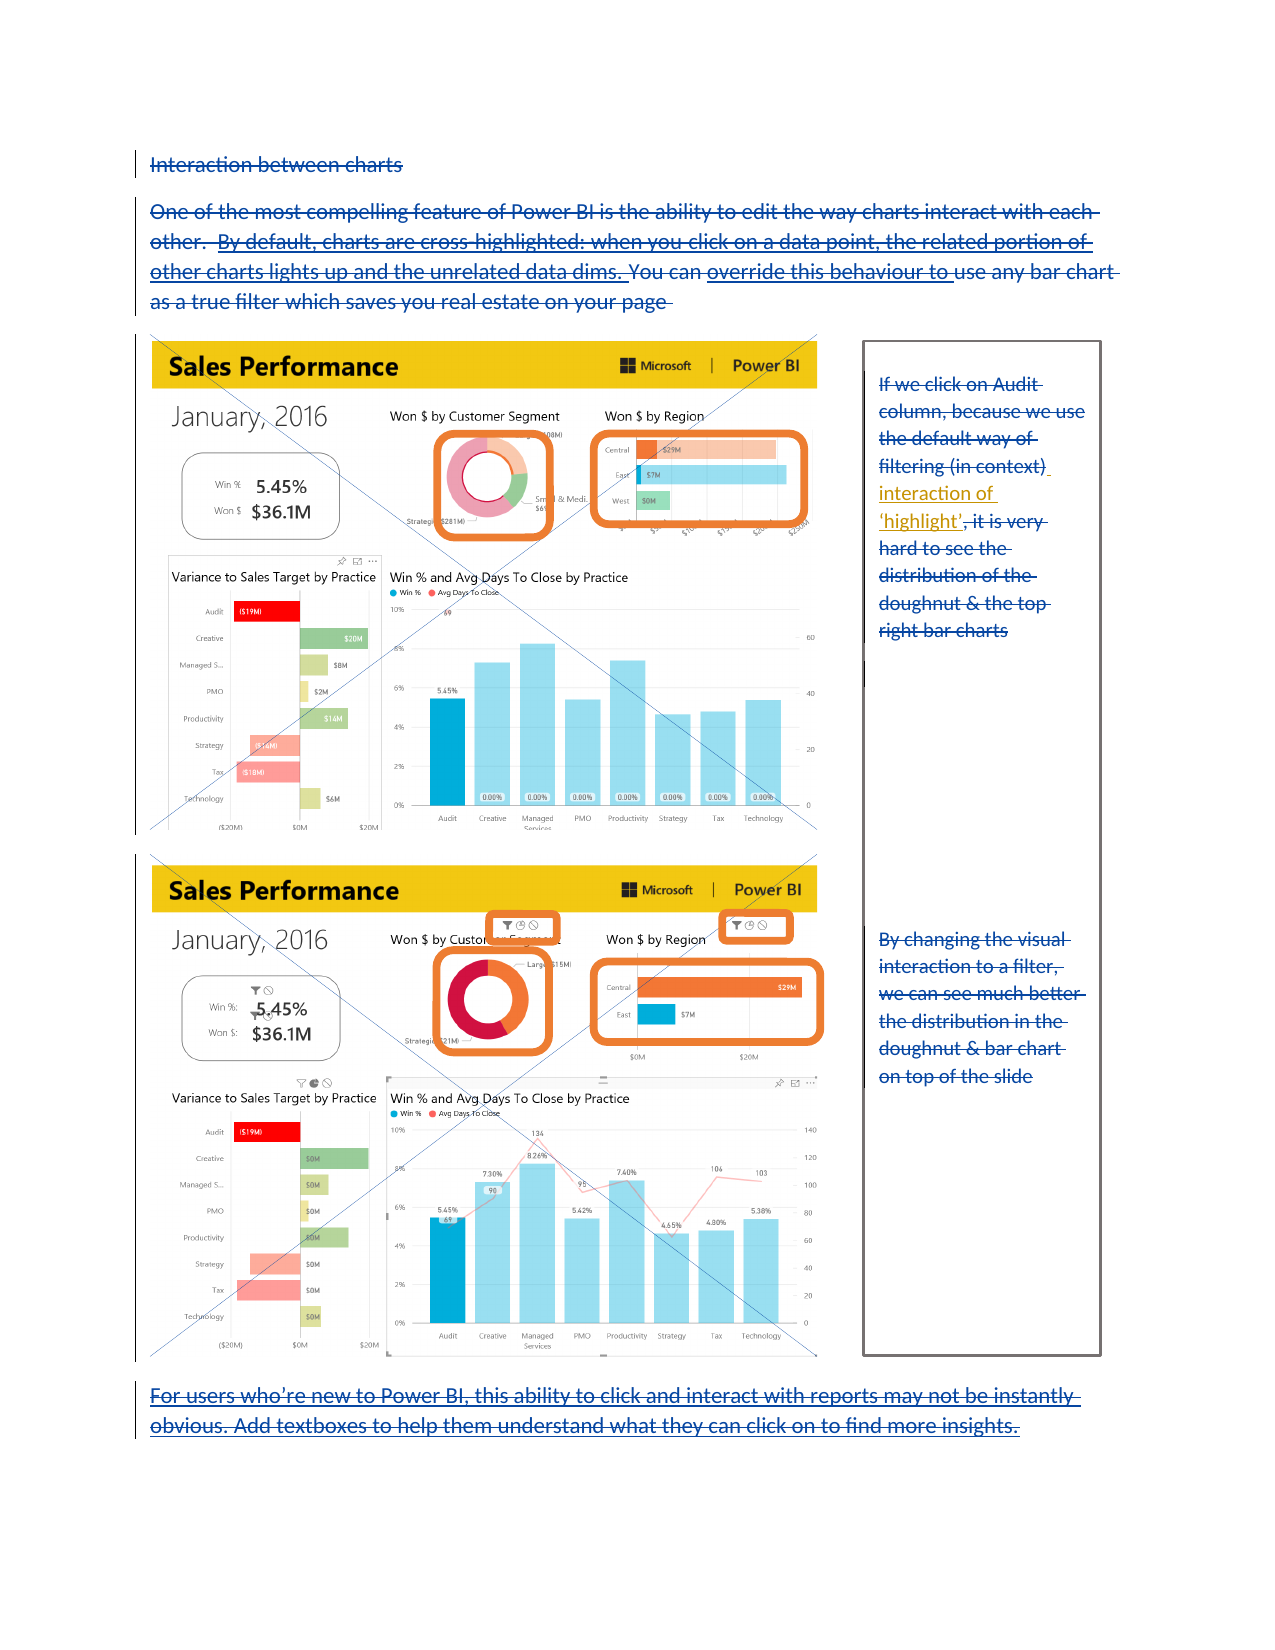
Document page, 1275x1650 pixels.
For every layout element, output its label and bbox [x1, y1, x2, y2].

picture [152, 854, 815, 1104]
picture [598, 966, 667, 1018]
picture [152, 334, 816, 581]
picture [150, 336, 482, 828]
picture [598, 438, 675, 496]
picture [150, 856, 482, 1355]
picture [442, 438, 545, 533]
picture [727, 917, 785, 936]
picture [683, 855, 818, 961]
picture [485, 1027, 818, 1356]
picture [486, 335, 818, 829]
picture [598, 966, 816, 1038]
picture [598, 438, 800, 520]
picture [151, 583, 816, 830]
picture [151, 1106, 816, 1357]
